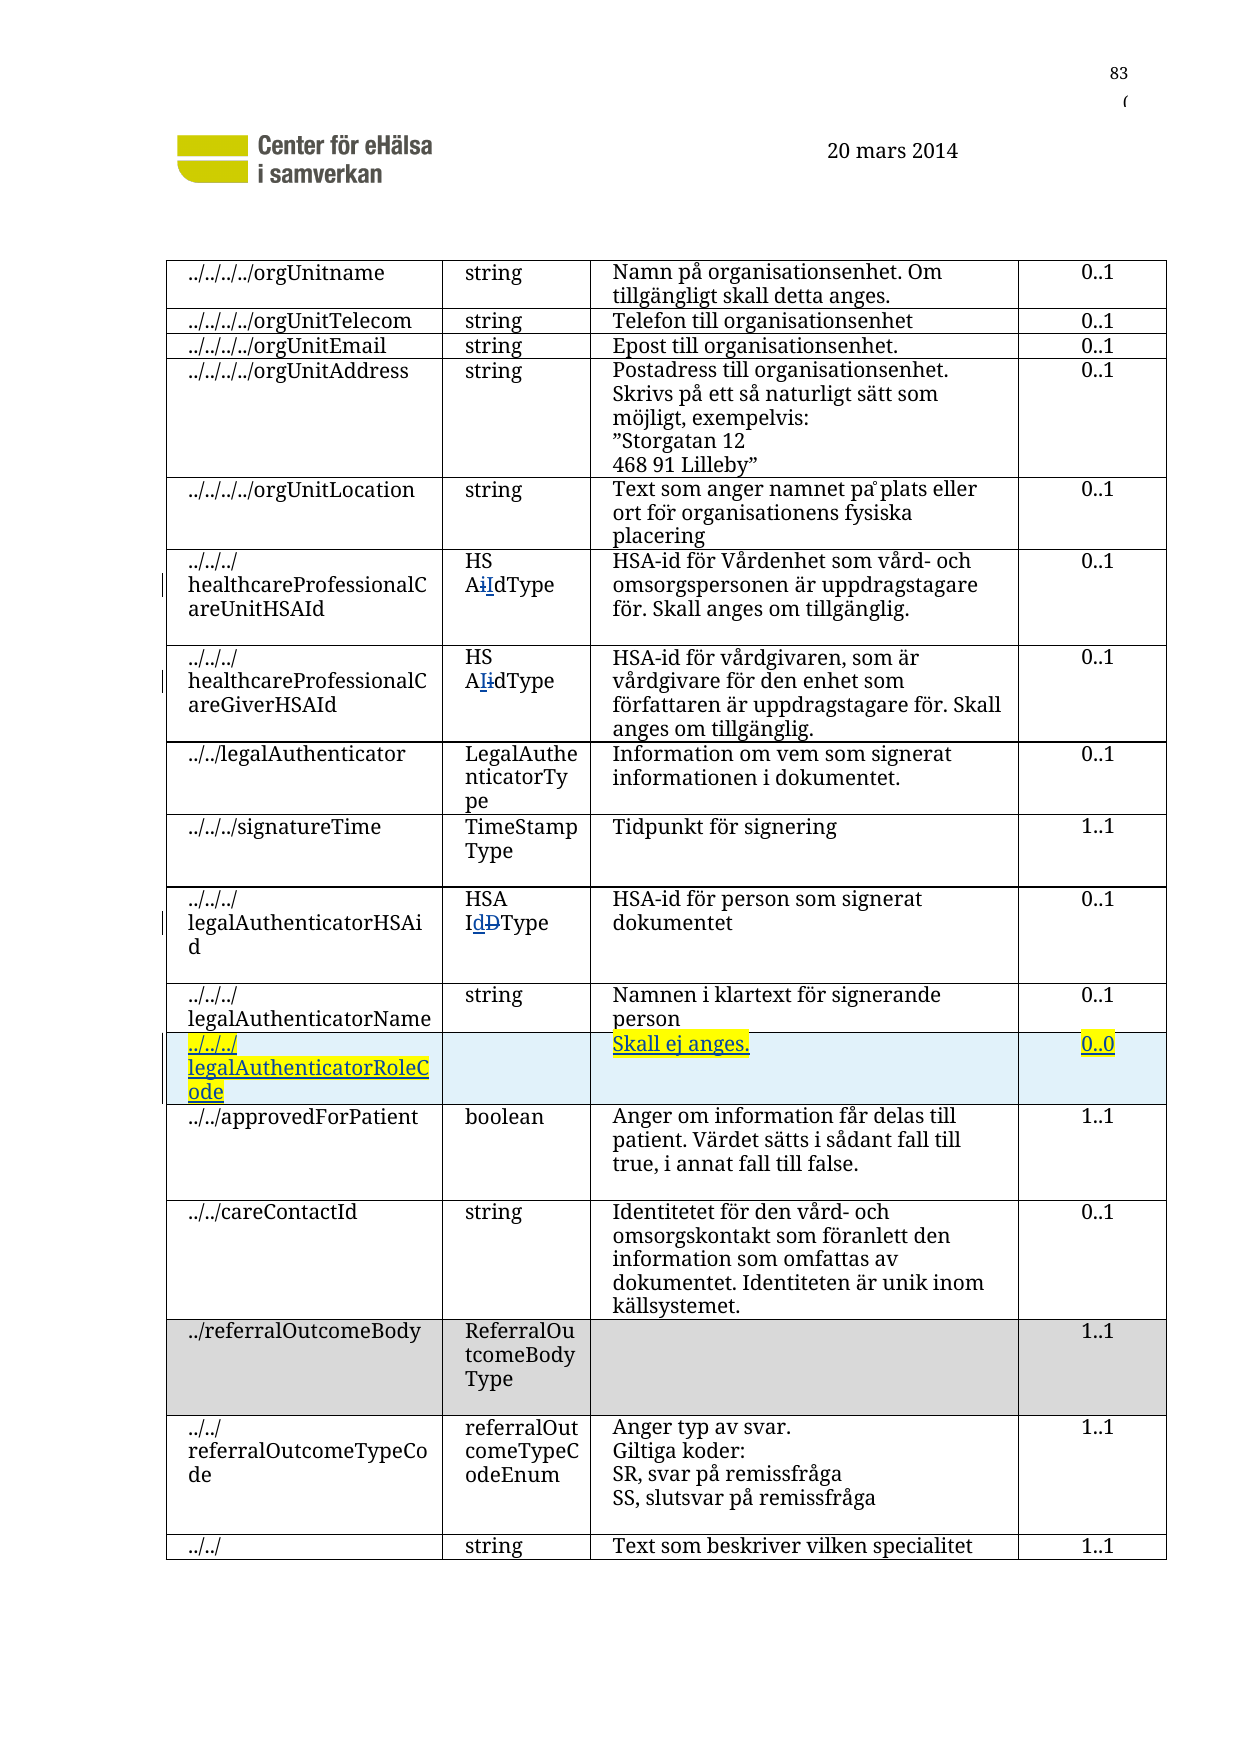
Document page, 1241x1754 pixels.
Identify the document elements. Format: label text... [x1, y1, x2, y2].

table_cell Namnen i klartext för signerande person [591, 984, 1018, 1032]
table_cell Epost till organisationsenhet. [591, 334, 1018, 358]
table_cell 0..1 [1019, 550, 1166, 645]
table_cell ../../../../orgUnitTelecom [167, 309, 442, 333]
table_cell HSAIType [443, 888, 590, 983]
table_cell Telefon till organisationsenhet [591, 309, 1018, 333]
table_cell HSA-id för vårdgivaren, som är vårdgivare för den enhet som författaren är uppdragstagare för. Skall anges om tillgänglig. [591, 646, 1018, 741]
table_cell 1..1 [1019, 1416, 1166, 1534]
table_cell ReferralOutcomeBodyType [443, 1320, 590, 1415]
table_cell ../../../legalAuthenticatorName [167, 984, 442, 1032]
table_cell 1..1 [1019, 815, 1166, 886]
table_cell ../../../legalAuthenticatorHSAid [167, 888, 442, 983]
table_cell 0..1 [1019, 646, 1166, 741]
table_cell 1..1 [1019, 1320, 1166, 1415]
table_cell Anger typ av svar. Giltiga koder: SR, svar på remissfråga SS, slutsvar på remissfråga [591, 1416, 1018, 1534]
table_cell string [443, 359, 590, 477]
table_cell ../referralOutcomeBody [167, 1320, 442, 1415]
table_cell 0..1 [1019, 984, 1166, 1032]
table_cell ../../../../orgUnitAddress [167, 359, 442, 477]
table_cell Tidpunkt för signering [591, 815, 1018, 886]
table_cell Postadress till organisationsenhet. Skrivs på ett så naturligt sätt som möjligt, exempelvis: ”Storgatan 12 468 91 Lilleby” [591, 359, 1018, 477]
table_cell ../../../../orgUnitEmail [167, 334, 442, 358]
table_cell HSA-id för person som signerat dokumentet [591, 888, 1018, 983]
table_cell ../../../../orgUnitLocation [167, 478, 442, 548]
table_cell Identitetet för den vård- och omsorgskontakt som föranlett den information som omfattas av dokumentet. Identiteten är unik inom källsystemet. [591, 1201, 1018, 1318]
table_cell 1..1 [1019, 1535, 1166, 1558]
table_cell HSAdType [443, 550, 590, 645]
table_cell [591, 1320, 1018, 1415]
table_cell 0..1 [1019, 743, 1166, 814]
table_cell boolean [443, 1105, 590, 1200]
table_cell HSAdType [443, 646, 590, 741]
table_cell string [443, 1535, 590, 1558]
table_cell string [443, 309, 590, 333]
table_cell ../../../../orgUnitname [167, 261, 442, 308]
table_cell ../../careContactId [167, 1201, 442, 1318]
table_cell 0..1 [1019, 261, 1166, 308]
table_cell ../../referralOutcomeTitle [167, 1535, 442, 1558]
table_cell LegalAuthenticatorType [443, 743, 590, 814]
table_cell 1..1 [1019, 1105, 1166, 1200]
picture [177, 135, 432, 183]
table_cell ../../../signatureTime [167, 815, 442, 886]
table_cell referralOutcomeTypeCodeEnum [443, 1416, 590, 1534]
table_cell 0..1 [1019, 478, 1166, 548]
table_cell ../../../healthcareProfessionalCareUnitHSAId [167, 550, 442, 645]
table_cell 0..1 [1019, 359, 1166, 477]
table_cell 0..1 [1019, 888, 1166, 983]
table_cell ../../../healthcareProfessionalCareGiverHSAId [167, 646, 442, 741]
table_cell HSA-id för Vårdenhet som vård- och omsorgspersonen är uppdragstagare för. Skall anges om tillgänglig. [591, 550, 1018, 645]
table_cell ../../referralOutcomeTypeCode [167, 1416, 442, 1534]
table_cell ../../legalAuthenticator [167, 743, 442, 814]
table_cell 0..1 [1019, 334, 1166, 358]
table_cell 0..1 [1019, 309, 1166, 333]
table_cell ../../approvedForPatient [167, 1105, 442, 1200]
table_cell string [443, 1201, 590, 1318]
table_cell Text som anger namnet på plats eller ort för organisationens fysiska placering [591, 478, 1018, 548]
table_cell Anger om information får delas till patient. Värdet sätts i sådant fall till true, i annat fall till false. [591, 1105, 1018, 1200]
table_cell string [443, 984, 590, 1032]
table_cell TimeStampType [443, 815, 590, 886]
table_cell 0..1 [1019, 1201, 1166, 1318]
table_cell string [443, 334, 590, 358]
table_cell Namn på organisationsenhet. Om tillgängligt skall detta anges. [591, 261, 1018, 308]
table_cell string [443, 261, 590, 308]
table_cell Information om vem som signerat informationen i dokumentet. [591, 743, 1018, 814]
table_cell string [443, 478, 590, 548]
